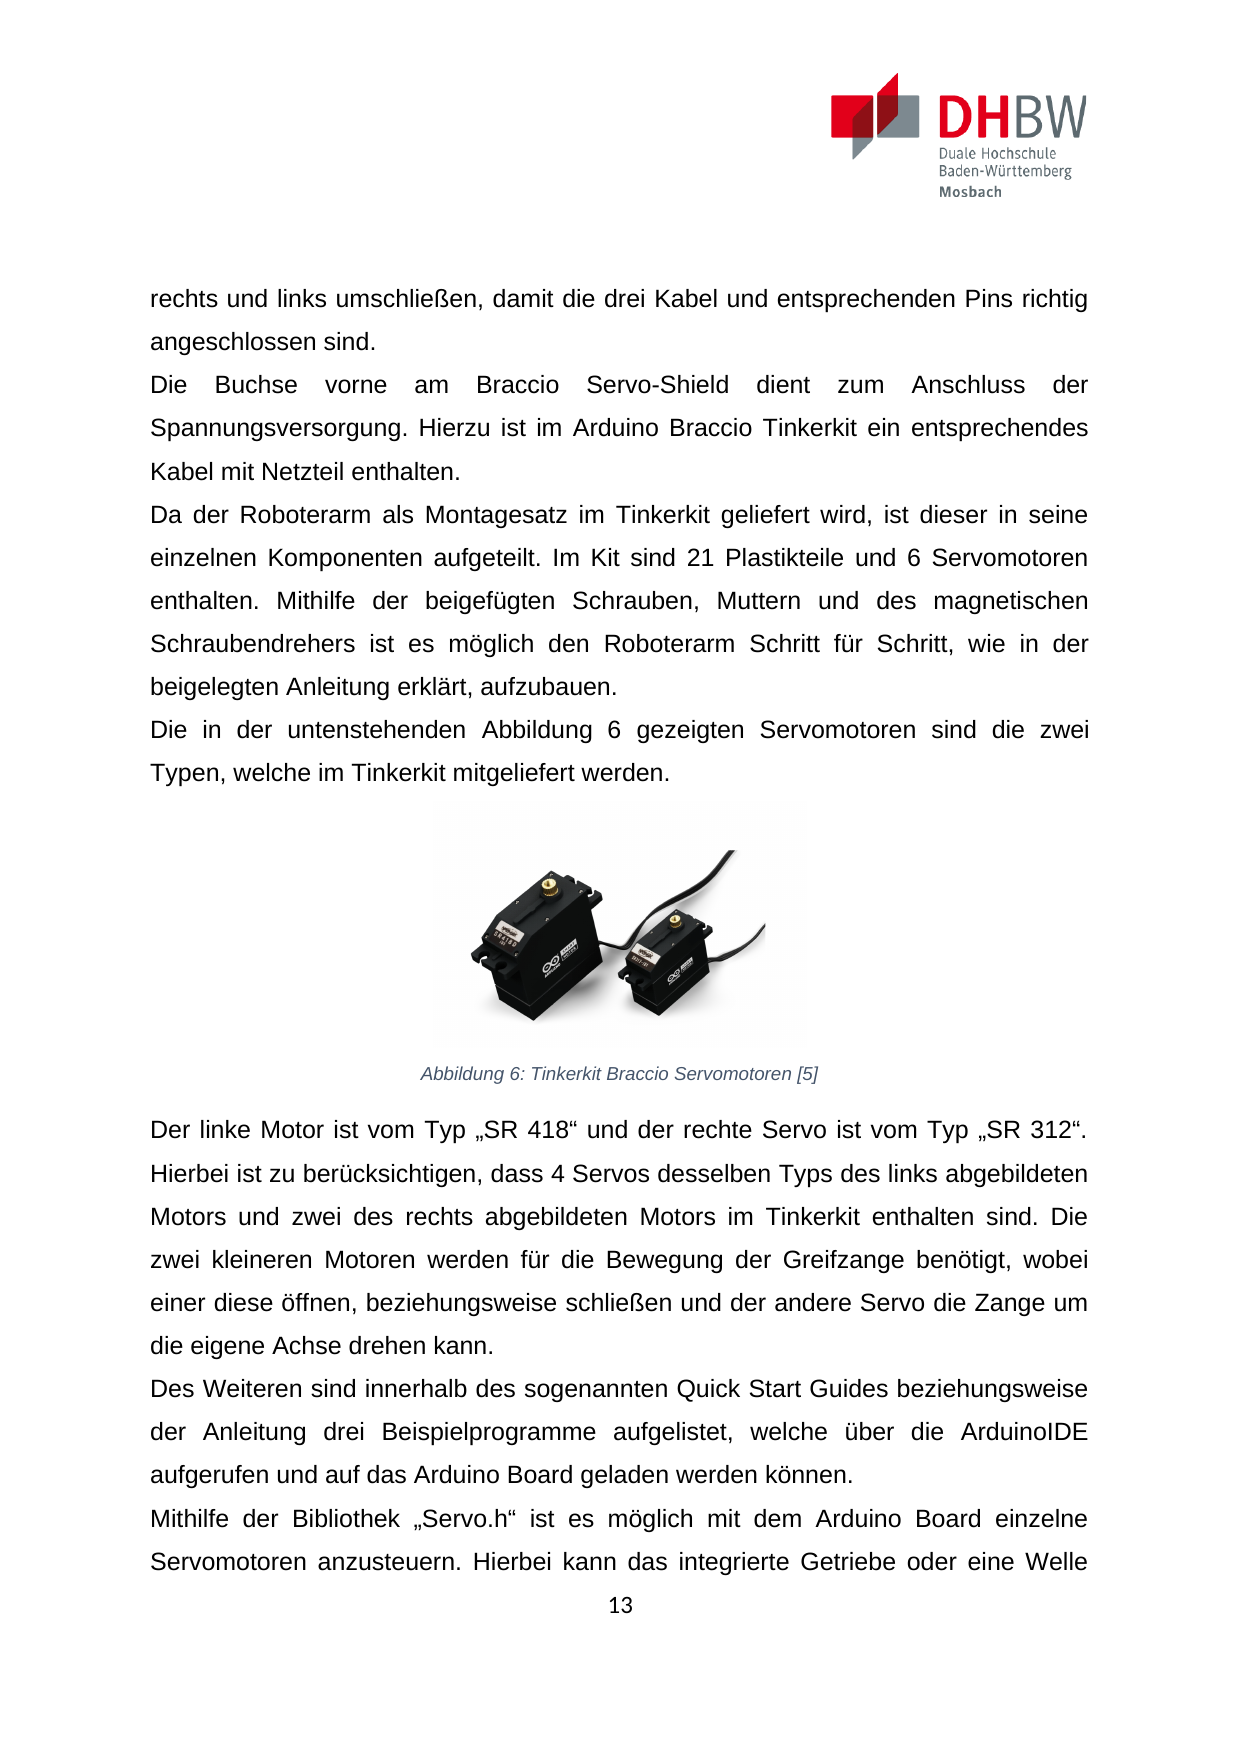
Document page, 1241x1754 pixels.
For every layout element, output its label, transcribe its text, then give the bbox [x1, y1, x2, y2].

text Der linke Motor ist vom Typ „SR 418“ und der rechte Servo ist vom Typ „SR 312“. Hierbei ist zu berücksichtigen, dass 4 Servos desselben Typs des links abgebildeten Motors und zwei des rechts abgebildeten Motors im Tinkerkit enthalten sind. Die zwei kleineren Motoren werden für die Bewegung der Greifzange benötigt, wobei einer diese öffnen, beziehungsweise schließen und der andere Servo die Zange um die eigene Achse drehen kann. [150, 1116, 1090, 1360]
text Abbildung 6: Tinkerkit Braccio Servomotoren [150, 1062, 1090, 1084]
picture [432, 801, 808, 1048]
text Die in der untenstehenden Abbildung 6 gezeigten Servomotoren sind die zwei Typen, welche im Tinkerkit mitgeliefert werden. [150, 715, 1090, 787]
picture [831, 73, 1087, 197]
text Die Buchse vorne am Braccio Servo-Shield dient zum Anschluss der Spannungsversorgung. Hierzu ist im Arduino Braccio Tinkerkit ein entsprechendes Kabel mit Netzteil enthalten. [150, 370, 1090, 485]
text Des Weiteren sind innerhalb des sogenannten Quick Start Guides beziehungsweise der Anleitung drei Beispielprogramme aufgelistet, welche über die ArduinoIDE aufgerufen und auf das Arduino Board geladen werden können. [150, 1374, 1090, 1489]
text Da der Roboterarm als Montagesatz im Tinkerkit geliefert wird, ist dieser in seine einzelnen Komponenten aufgeteilt. Im Kit sind 21 Plastikteile und 6 Servomotoren enthalten. Mithilfe der beigefügten Schrauben, Muttern und des magnetischen Schraubendrehers ist es möglich den Roboterarm Schritt für Schritt, wie in der beigelegten Anleitung erklärt, aufzubauen. [150, 499, 1090, 701]
